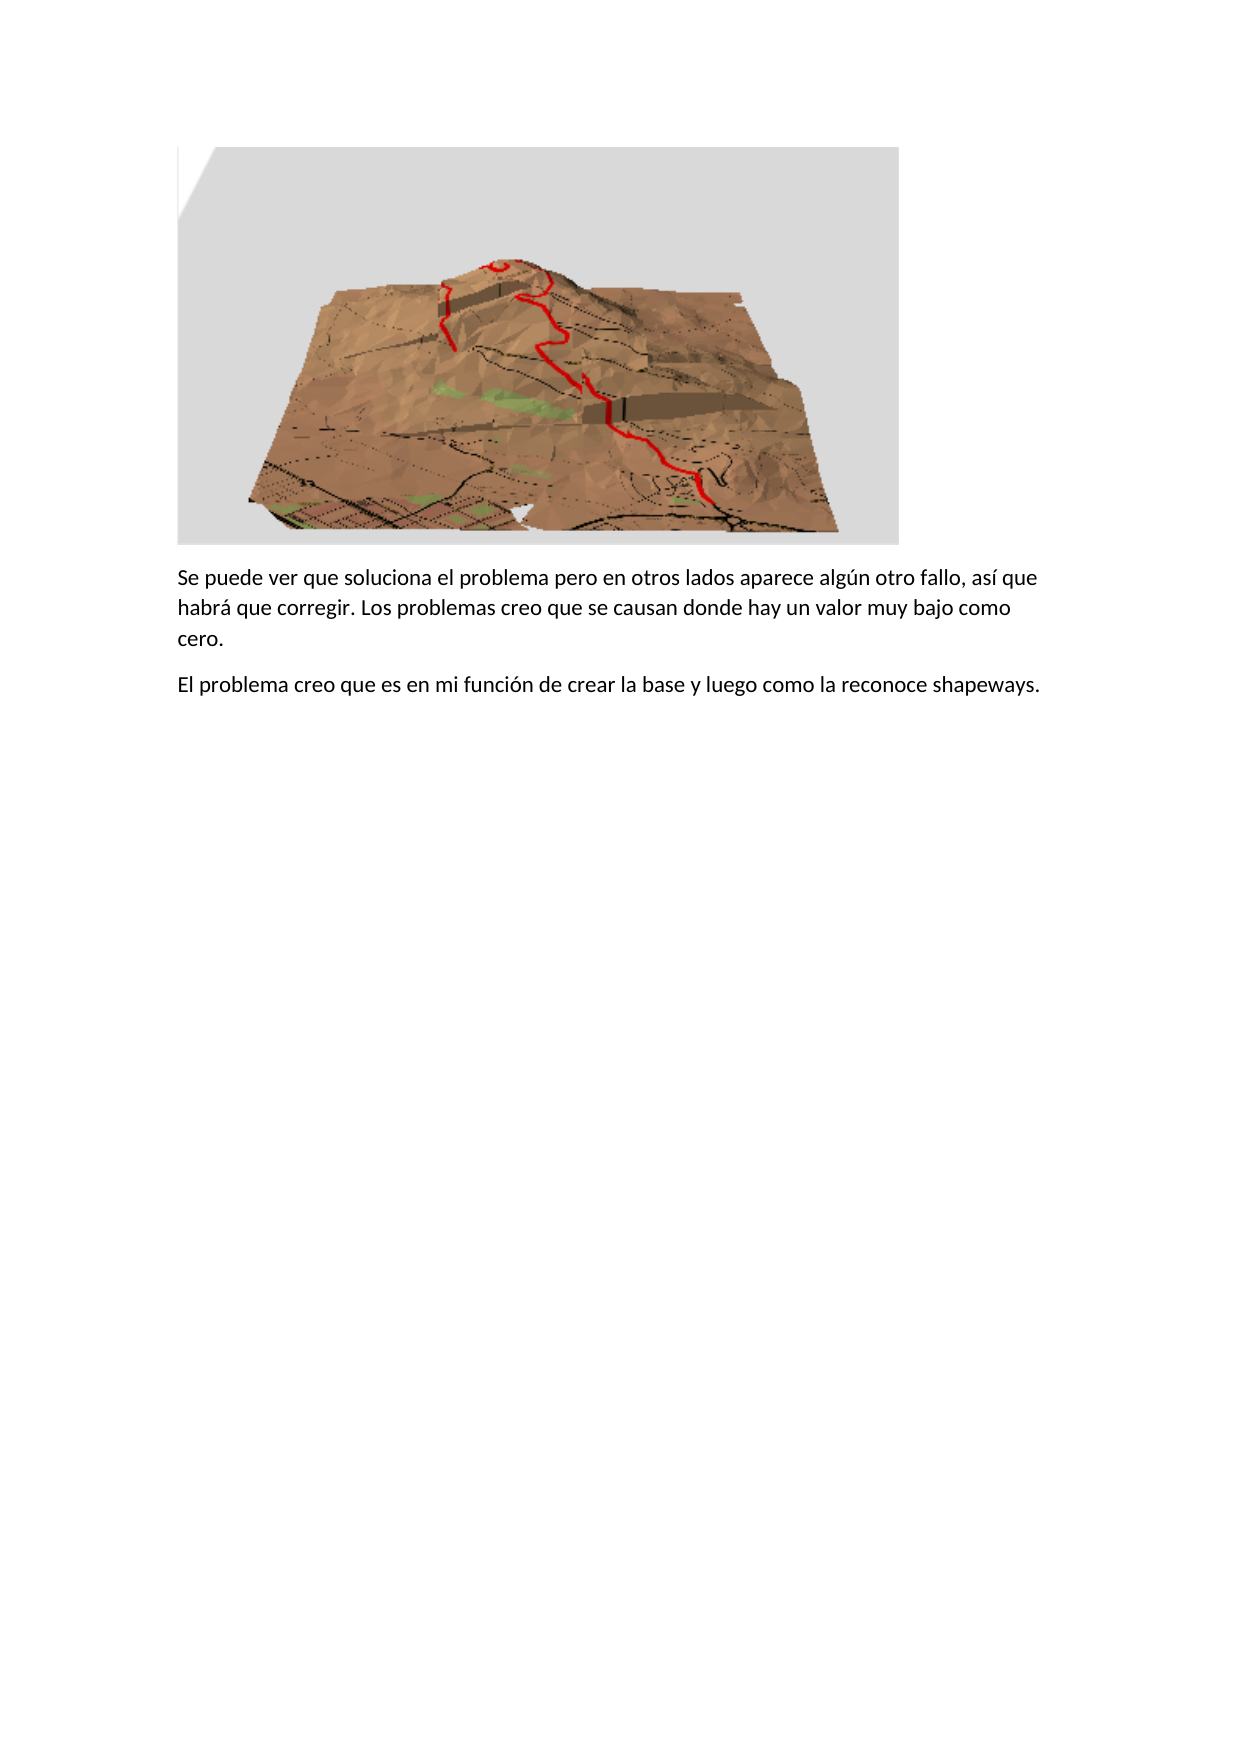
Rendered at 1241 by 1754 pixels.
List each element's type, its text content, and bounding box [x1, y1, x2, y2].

text Se puede ver que soluciona el problema pero en otros lados aparece algún otro fallo, así que habrá que corregir. Los problemas creo que se causan donde hay un valor muy bajo como cero. [177, 563, 1063, 652]
text El problema creo que es en mi función de crear la base y luego como la reconoce shapeways. [177, 671, 1063, 699]
picture [177, 147, 899, 545]
